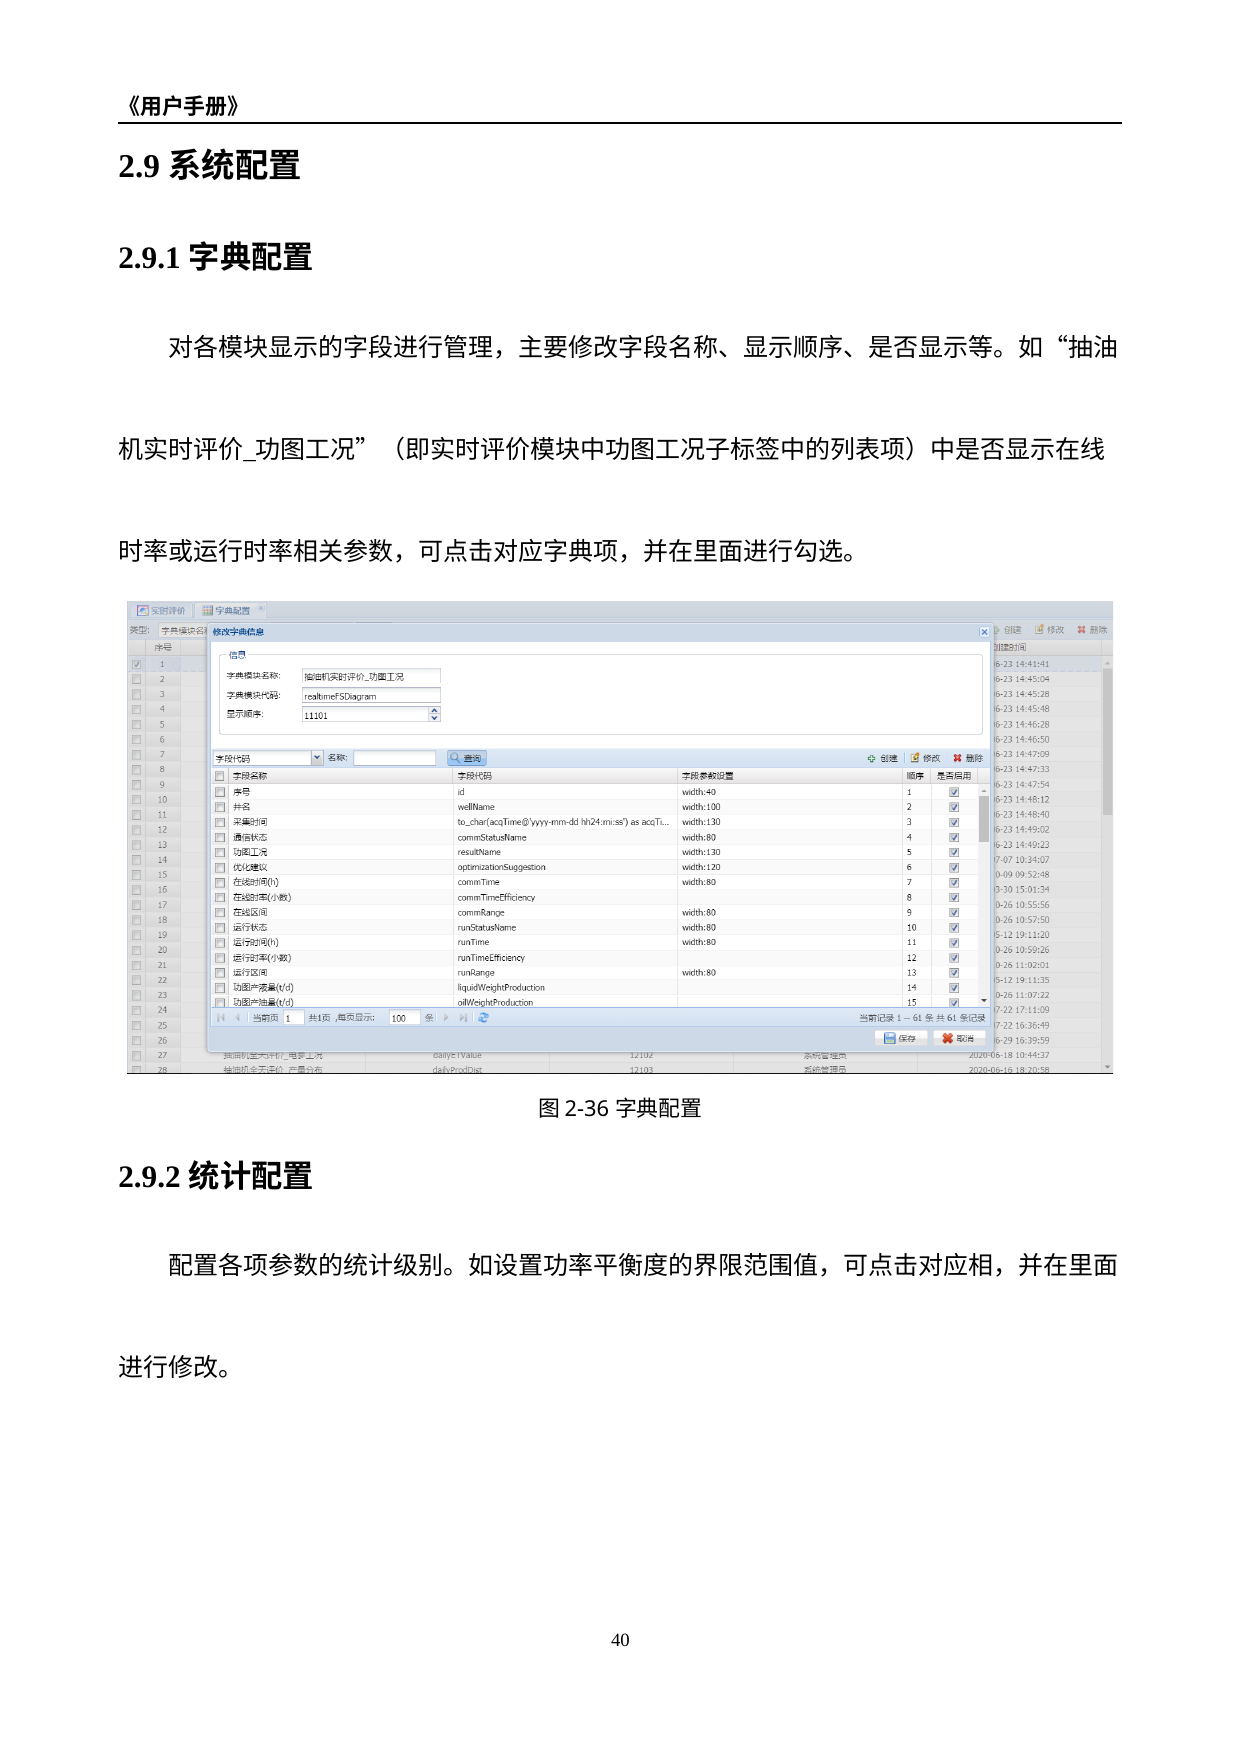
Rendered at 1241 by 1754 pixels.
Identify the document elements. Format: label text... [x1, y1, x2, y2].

text 对各模块显示的字段进行管理，主要修改字段名称、显示顺序、是否显示等。如“抽油机实时评价_功图工况”（即实时评价模块中功图工况子标签中的列表项）中是否显示在线时率或运行时率相关参数，可点击对应字典项，并在里面进行勾选。 [118, 312, 1122, 583]
subtitle 2.9.1 字典配置 [118, 221, 1122, 289]
picture [127, 601, 1114, 1074]
text 配置各项参数的统计级别。如设置功率平衡度的界限范围值，可点击对应相，并在里面进行修改。 [118, 1230, 1122, 1400]
subtitle 2.9.2 统计配置 [118, 1139, 1122, 1207]
text 图2-36 字典配置 [118, 1090, 1122, 1124]
subtitle 2.9 系统配置 [118, 129, 1122, 197]
